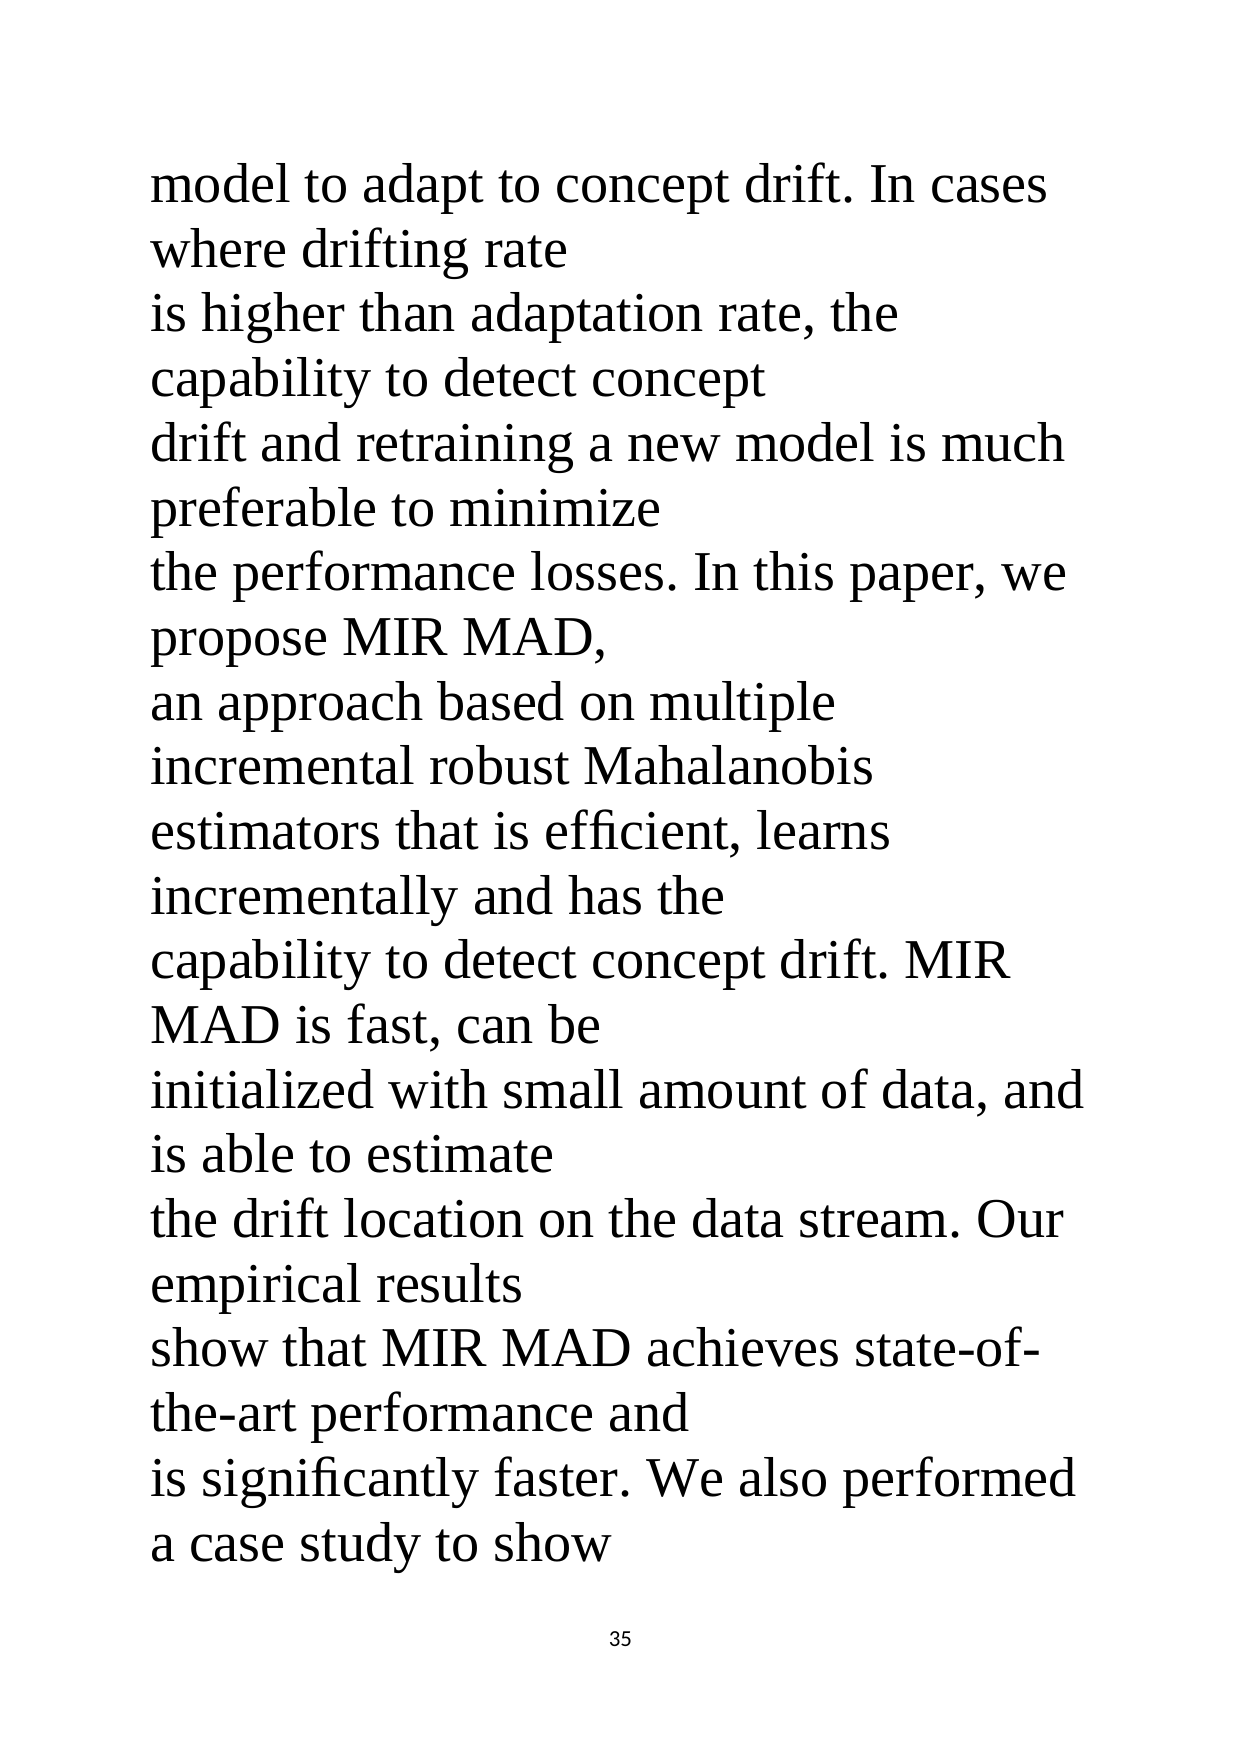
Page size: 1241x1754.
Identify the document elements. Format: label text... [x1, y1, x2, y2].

text the performance losses. In this paper, we propose MIR MAD, [150, 538, 1090, 667]
text an approach based on multiple incremental robust Mahalanobis [150, 667, 1090, 797]
text is signiﬁcantly faster. We also performed a case study to show [150, 1444, 1090, 1573]
text drift and retraining a new model is much preferable to minimize [150, 409, 1090, 538]
text the drift location on the data stream. Our empirical results [150, 1185, 1090, 1314]
text initialized with small amount of data, and is able to estimate [150, 1056, 1090, 1185]
text model to adapt to concept drift. In cases where drifting rate [150, 150, 1090, 279]
text capability to detect concept drift. MIR MAD is fast, can be [150, 926, 1090, 1056]
text is higher than adaptation rate, the capability to detect concept [150, 279, 1090, 409]
text estimators that is efﬁcient, learns incrementally and has the [150, 797, 1090, 926]
text show that MIR MAD achieves state-of-the-art performance and [150, 1314, 1090, 1444]
